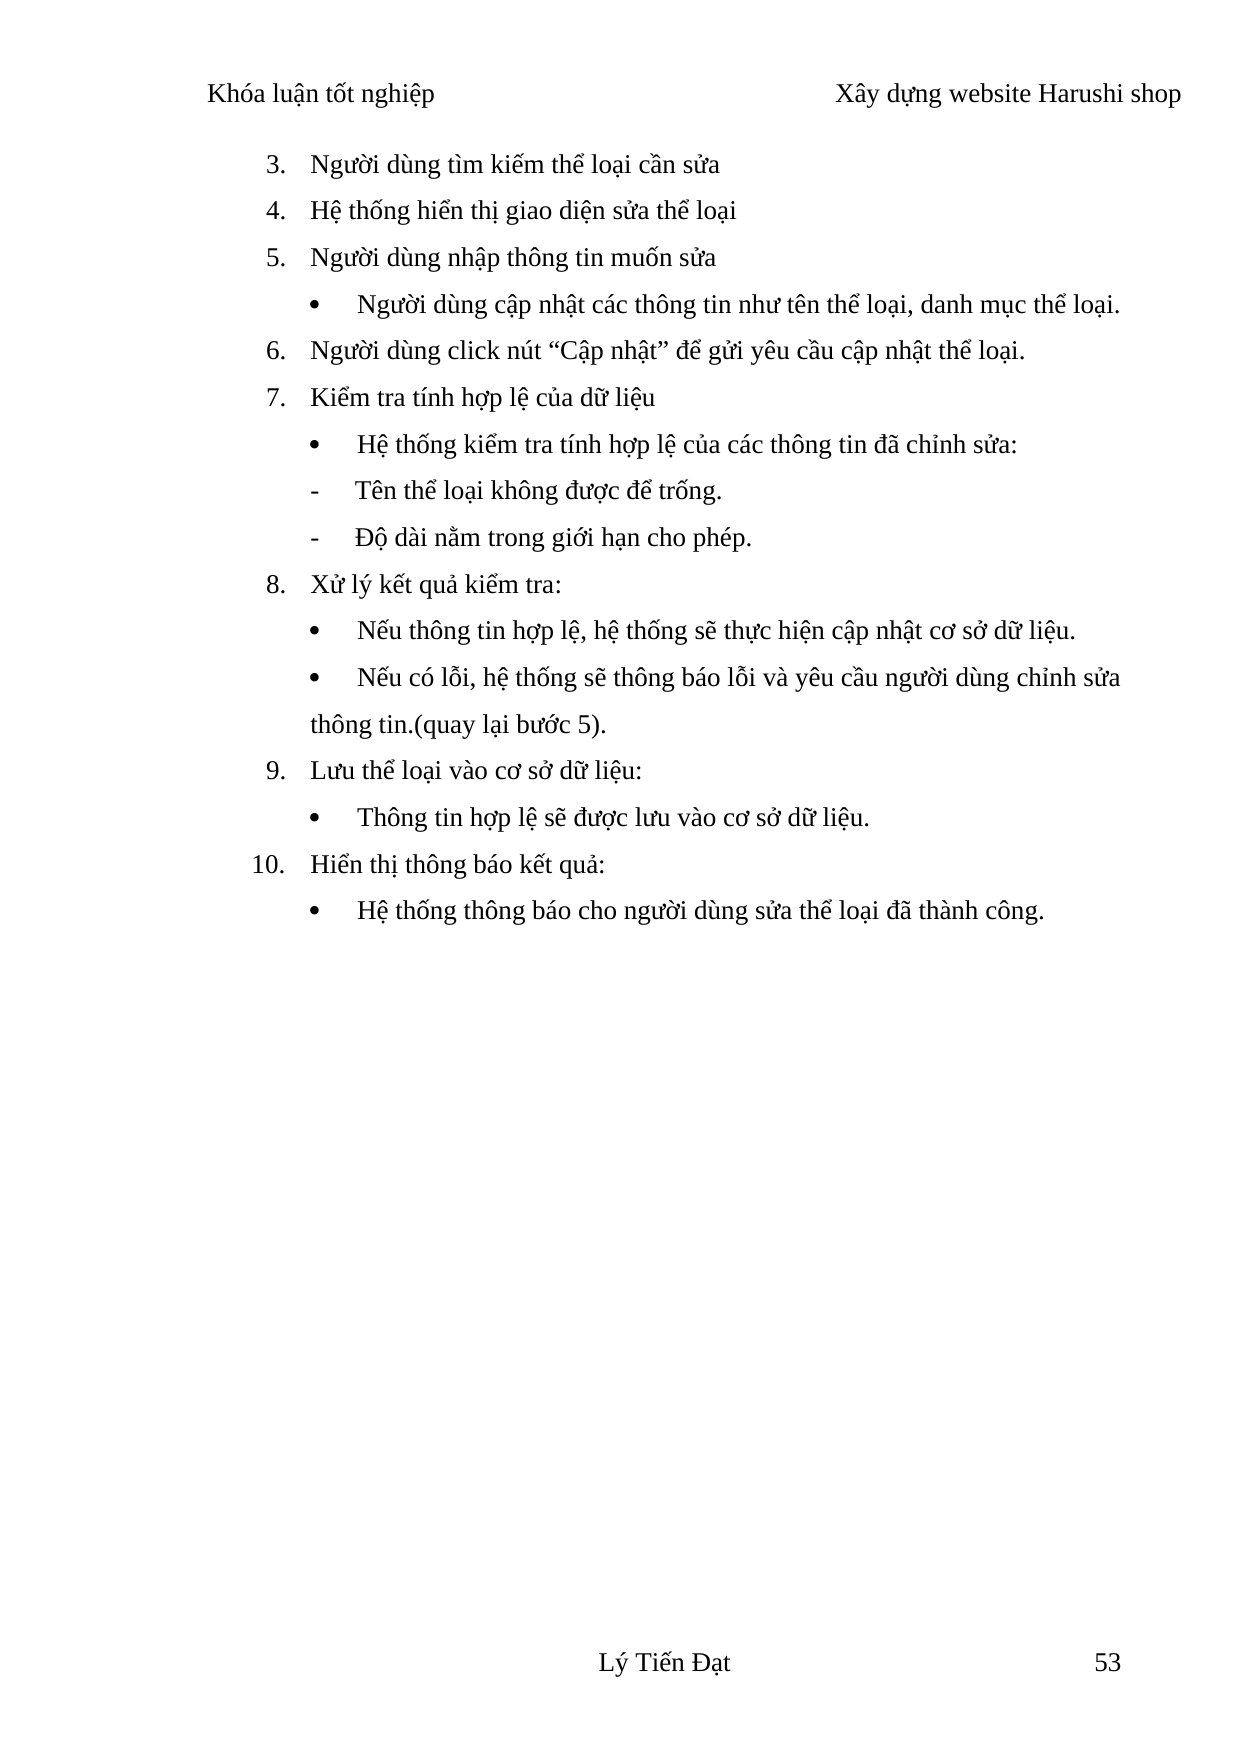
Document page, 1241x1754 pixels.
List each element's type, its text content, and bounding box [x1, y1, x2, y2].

list Xử lý kết quả kiểm tra: [266, 568, 1122, 599]
list Người dùng cập nhật các thông tin như tên thể loại, danh mục thể loại. [310, 288, 1122, 319]
list Hệ thống thông báo cho người dùng sửa thể loại đã thành công. [282, 894, 1122, 926]
list Người dùng tìm kiếm thể loại cần sửa [266, 148, 1122, 179]
list Lưu thể loại vào cơ sở dữ liệu: [266, 754, 1122, 786]
list Hiển thị thông báo kết quả: [251, 848, 1122, 879]
list Độ dài nằm trong giới hạn cho phép. [310, 521, 1122, 552]
list Tên thể loại không được để trống. [310, 474, 1122, 506]
list Người dùng click nút “Cập nhật” để gửi yêu cầu cập nhật thể loại. [266, 334, 1122, 366]
list Hệ thống kiểm tra tính hợp lệ của các thông tin đã chỉnh sửa: [310, 428, 1122, 459]
list Nếu thông tin hợp lệ, hệ thống sẽ thực hiện cập nhật cơ sở dữ liệu. [310, 614, 1122, 646]
list Nếu có lỗi, hệ thống sẽ thông báo lỗi và yêu cầu người dùng chỉnh sửa thông tin.(quay lại bước 5). [310, 661, 1122, 739]
list Kiểm tra tính hợp lệ của dữ liệu [266, 381, 1122, 412]
list Hệ thống hiển thị giao diện sửa thể loại [266, 194, 1122, 226]
list Thông tin hợp lệ sẽ được lưu vào cơ sở dữ liệu. [310, 801, 1122, 832]
list Người dùng nhập thông tin muốn sửa [266, 241, 1122, 272]
